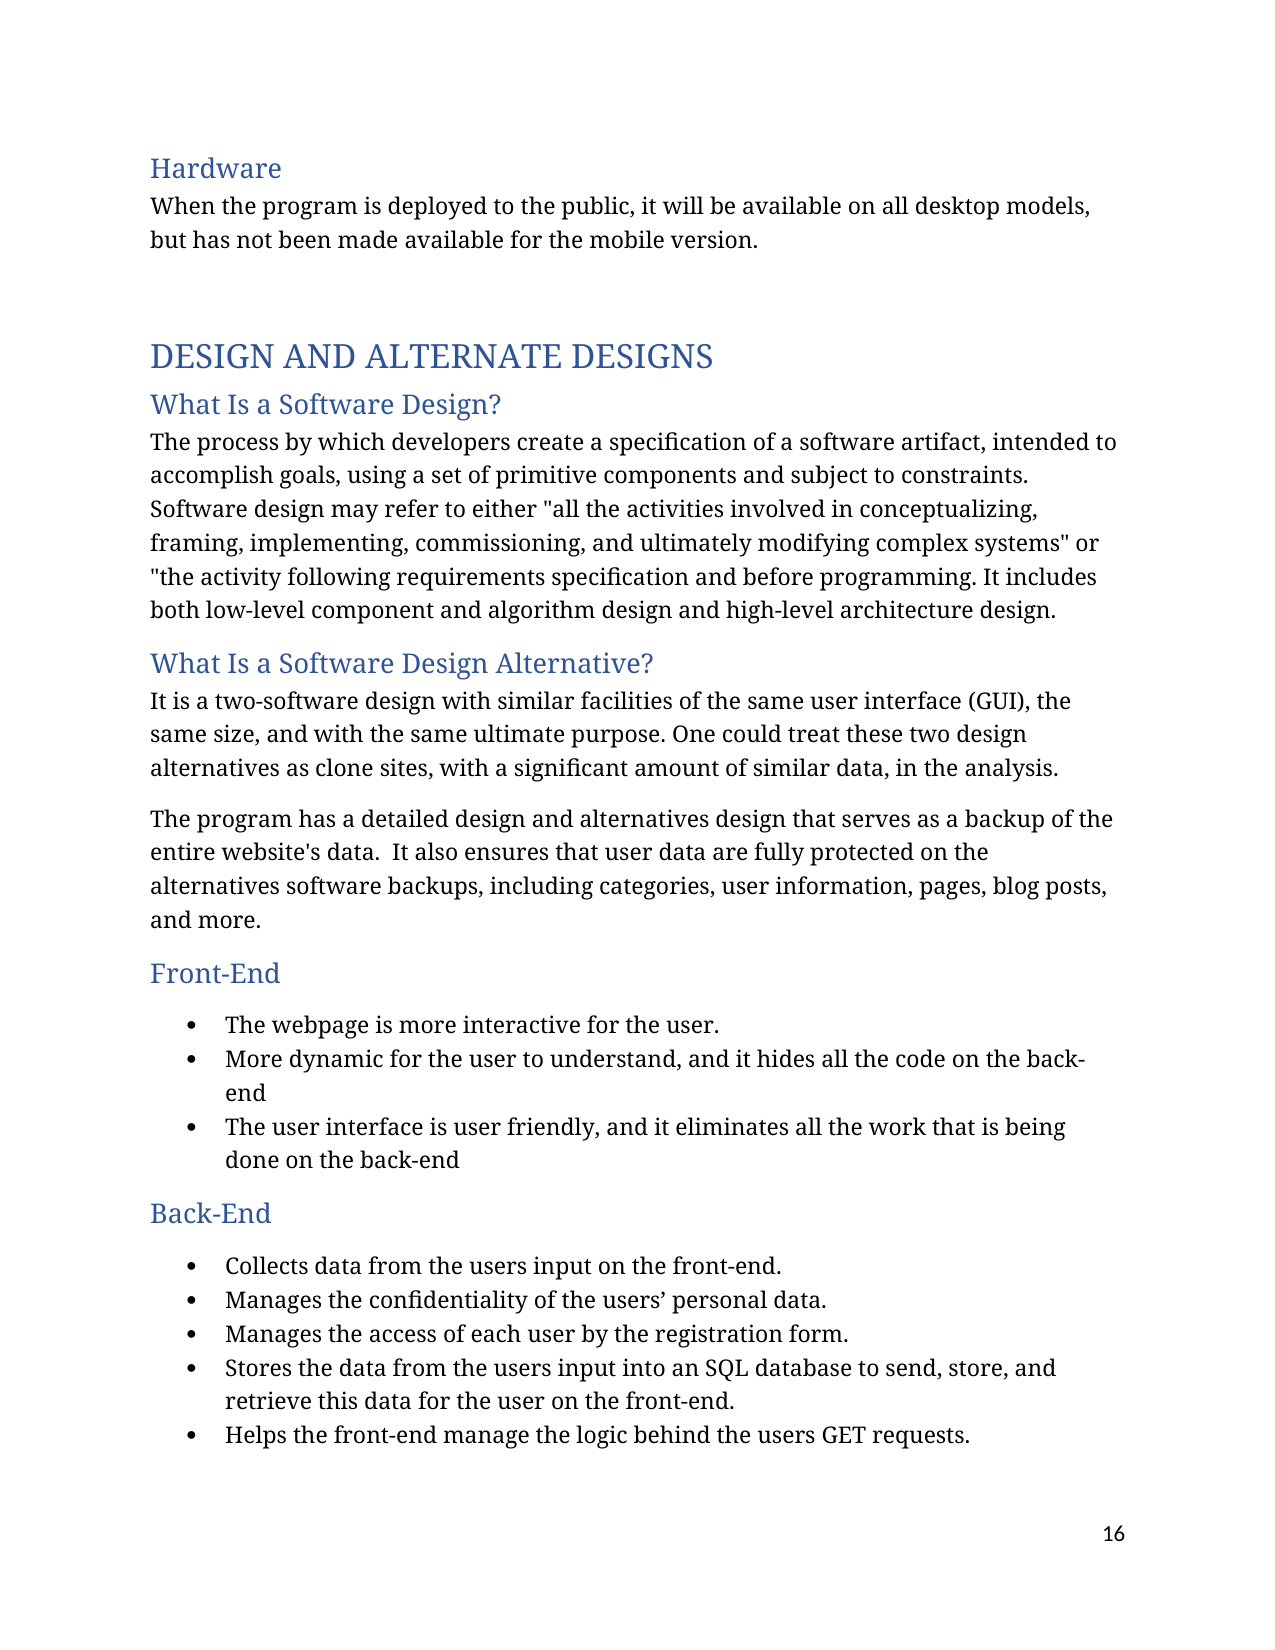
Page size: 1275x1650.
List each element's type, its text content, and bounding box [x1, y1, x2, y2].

list Collects data from the users input on the front-end. [187, 1250, 1125, 1281]
list More dynamic for the user to understand, and it hides all the code on the back-end [187, 1043, 1125, 1108]
list Manages the access of each user by the registration form. [187, 1318, 1125, 1349]
subtitle DESIGN AND ALTERNATE DESIGNS [150, 333, 1125, 378]
text The program has a detailed design and alternatives design that serves as a backup of the entire website's data. It also ensures that user data are fully protected on the alternatives software backups, including categories, user information, pages, blog posts, and more. [150, 802, 1125, 935]
list Helps the front-end manage the logic behind the users GET requests. [187, 1419, 1125, 1450]
list Stores the data from the users input into an SQL database to send, store, and retrieve this data for the user on the front-end. [187, 1351, 1125, 1416]
list The webpage is more interactive for the user. [187, 1009, 1125, 1041]
text The process by which developers create a specification of a software artifact, intended to accomplish goals, using a set of primitive components and subject to constraints. Software design may refer to either "all the activities involved in conceptualizing, framing, implementing, commissioning, and ultimately modifying complex systems" or "the activity following requirements specification and before programming. It includes both low-level component and algorithm design and high-level architecture design. [150, 426, 1125, 626]
subtitle Hardware [150, 150, 1125, 187]
list The user interface is user friendly, and it eliminates all the work that is being done on the back-end [187, 1111, 1125, 1176]
text It is a two-software design with similar facilities of the same user interface (GUI), the same size, and with the same ultimate purpose. One could treat these two design alternatives as clone sites, with a significant amount of similar data, in the analysis. [150, 684, 1125, 783]
subtitle Front-End [150, 954, 1125, 991]
subtitle Back-End [150, 1195, 1125, 1232]
subtitle What Is a Software Design? [150, 386, 1125, 423]
text When the program is deployed to the public, it will be available on all desktop models, but has not been made available for the mobile version. [150, 190, 1125, 255]
subtitle What Is a Software Design Alternative? [150, 645, 1125, 682]
list Manages the confidentiality of the users’ personal data. [187, 1284, 1125, 1315]
